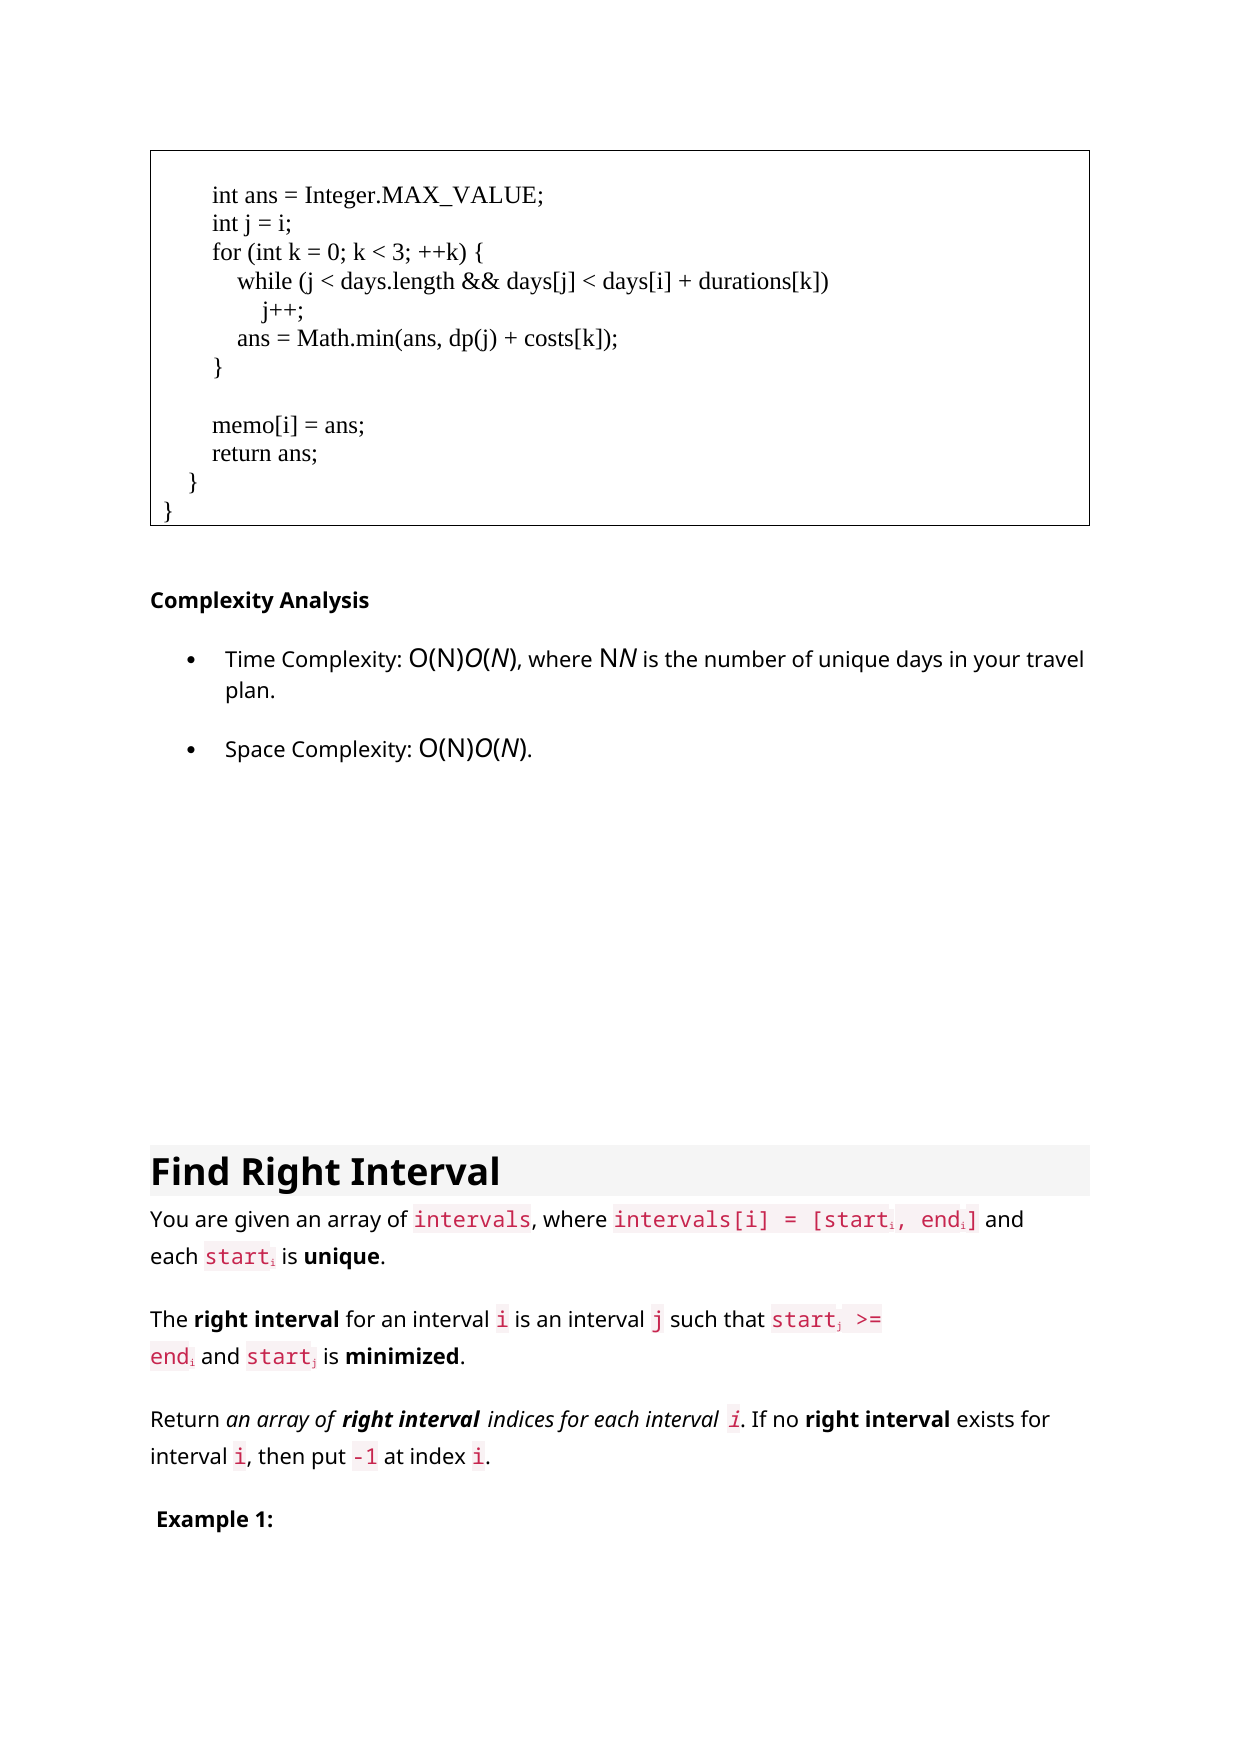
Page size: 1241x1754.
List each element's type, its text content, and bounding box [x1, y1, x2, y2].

text Complexity Analysis [150, 585, 1090, 615]
list Time Complexity: O(N)O(N), where NN is the number of unique days in your travel plan. [187, 640, 1090, 705]
text The right interval for an interval i is an interval j such that startj >= endi and startj is minimized. [150, 1296, 1090, 1371]
text Return an array of right interval indices for each interval i. If no right interval exists for interval i, then put -1 at index i. [150, 1396, 1090, 1471]
text Find Right Interval [150, 1145, 1090, 1196]
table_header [151, 151, 1089, 525]
list Space Complexity: O(N)O(N). [187, 730, 1090, 766]
text Example 1: [150, 1496, 1090, 1533]
text You are given an array of intervals, where intervals[i] = [starti, endi] and each starti is unique. [150, 1196, 1090, 1271]
